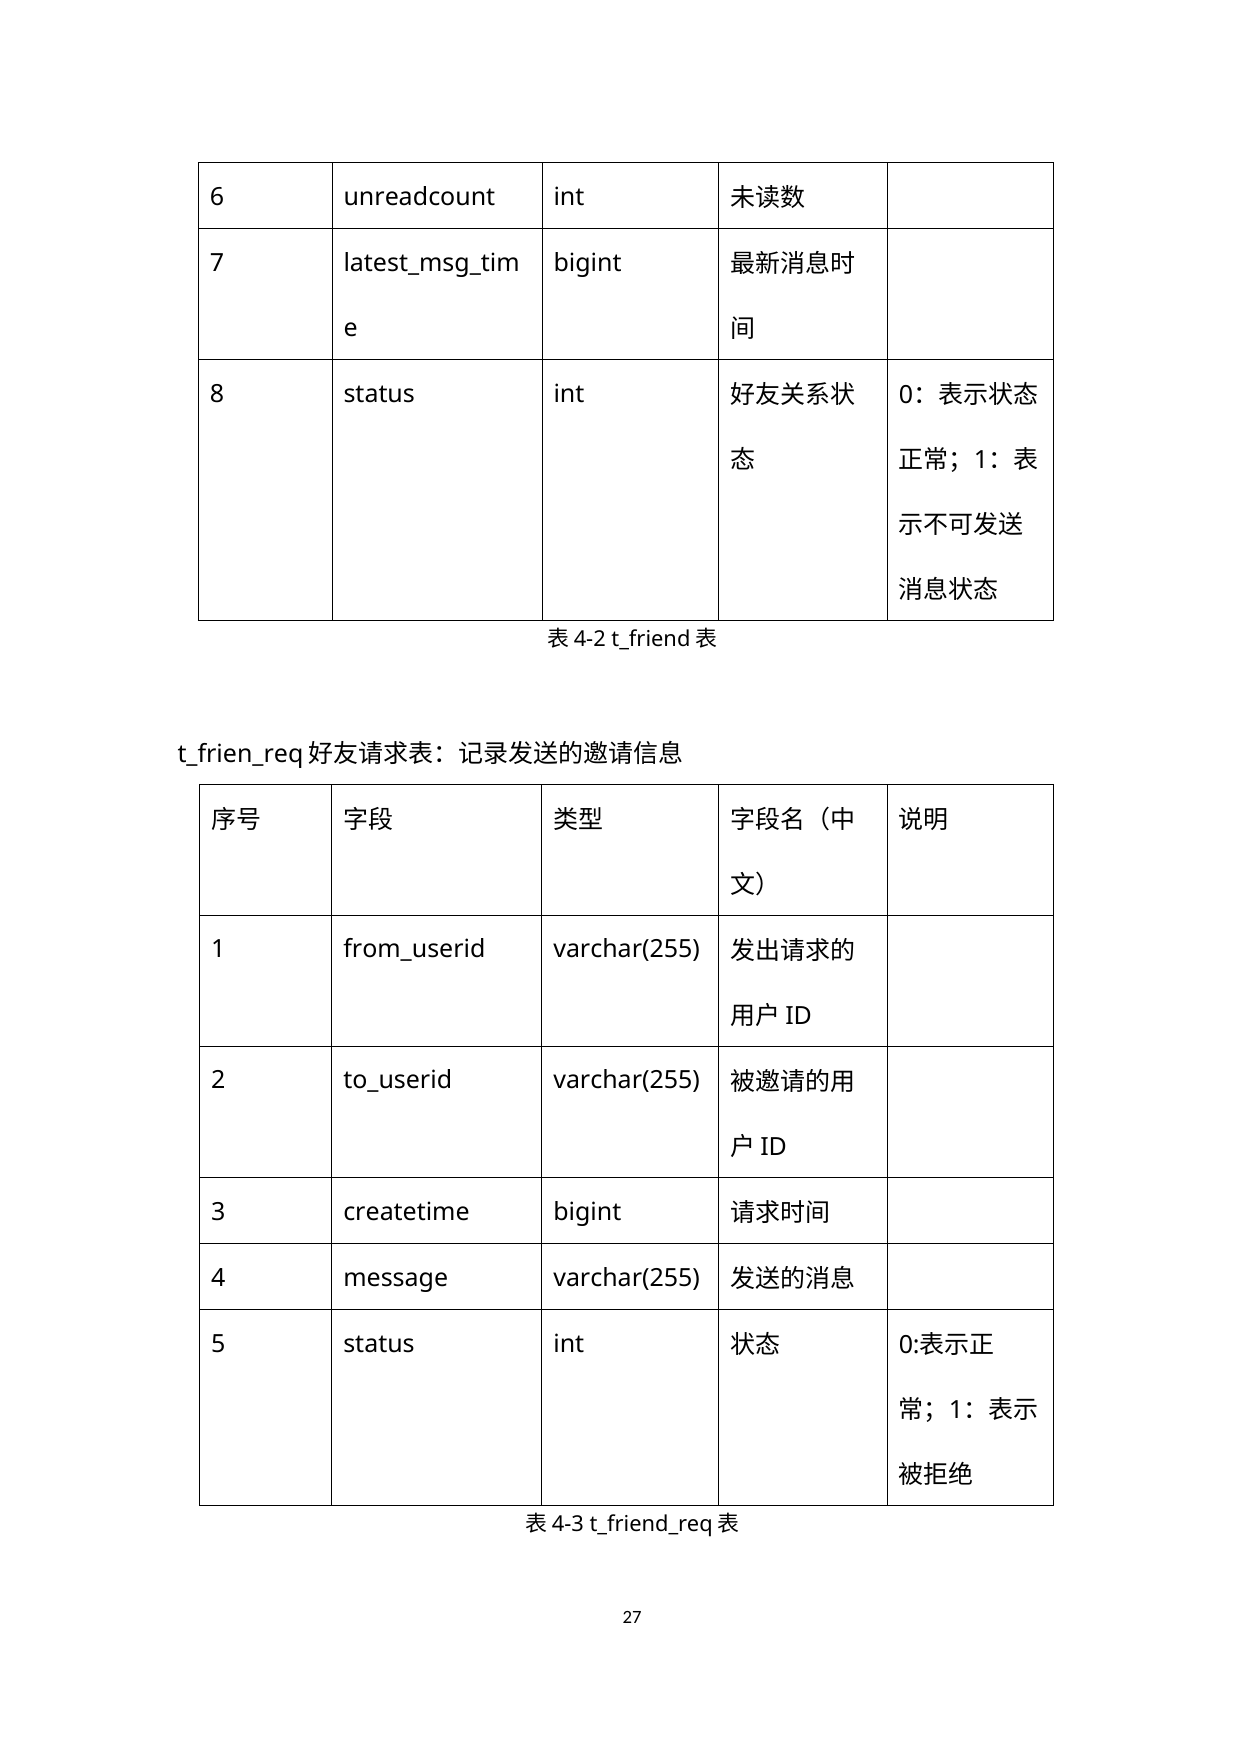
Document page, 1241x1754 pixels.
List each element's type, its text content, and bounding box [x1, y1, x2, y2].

text 表4-2 t_friend表 [177, 621, 1087, 654]
table_cell createtime [332, 1178, 541, 1243]
table_cell int [542, 1310, 718, 1505]
table_cell 2 [200, 1047, 331, 1177]
table_cell 6 [199, 163, 332, 228]
table_cell unreadcount [333, 163, 542, 228]
table_cell int [543, 360, 718, 620]
table_cell 未读数 [719, 163, 887, 228]
table_header 字段 [332, 785, 541, 915]
table_cell 最新消息时间 [719, 229, 887, 359]
table_cell 8 [199, 360, 332, 620]
table_cell [888, 163, 1053, 228]
table_cell latest_msg_time [333, 229, 542, 359]
table_header 类型 [542, 785, 718, 915]
table_cell 好友关系状态 [719, 360, 887, 620]
table_cell varchar(255) [542, 916, 718, 1046]
text t_frien_req好友请求表：记录发送的邀请信息 [177, 719, 1087, 784]
table_cell [888, 229, 1053, 359]
table_cell [888, 916, 1053, 1046]
table_cell [888, 1047, 1053, 1177]
table_cell varchar(255) [542, 1047, 718, 1177]
table_cell 被邀请的用户ID [719, 1047, 887, 1177]
table_cell [888, 1244, 1053, 1309]
table_cell status [333, 360, 542, 620]
table_cell 发送的消息 [719, 1244, 887, 1309]
table_cell 5 [200, 1310, 331, 1505]
table_cell bigint [542, 1178, 718, 1243]
table_cell to_userid [332, 1047, 541, 1177]
table_cell varchar(255) [542, 1244, 718, 1309]
table_cell 发出请求的用户ID [719, 916, 887, 1046]
table_cell 7 [199, 229, 332, 359]
text 表 4-3 t_friend_req表 [177, 1506, 1087, 1538]
table_cell 0：表示状态正常；1：表示不可发送消息状态 [888, 360, 1053, 620]
table_cell 4 [200, 1244, 331, 1309]
table_cell 状态 [719, 1310, 887, 1505]
table_cell 请求时间 [719, 1178, 887, 1243]
table_cell 3 [200, 1178, 331, 1243]
table_cell bigint [543, 229, 718, 359]
table_cell 0:表示正常；1：表示被拒绝 [888, 1310, 1053, 1505]
table_header 序号 [200, 785, 331, 915]
table_cell 1 [200, 916, 331, 1046]
table_cell status [332, 1310, 541, 1505]
table_cell [888, 1178, 1053, 1243]
table_header 字段名（中文） [719, 785, 887, 915]
table_cell int [543, 163, 718, 228]
table_cell message [332, 1244, 541, 1309]
table_cell from_userid [332, 916, 541, 1046]
table_header 说明 [888, 785, 1053, 915]
